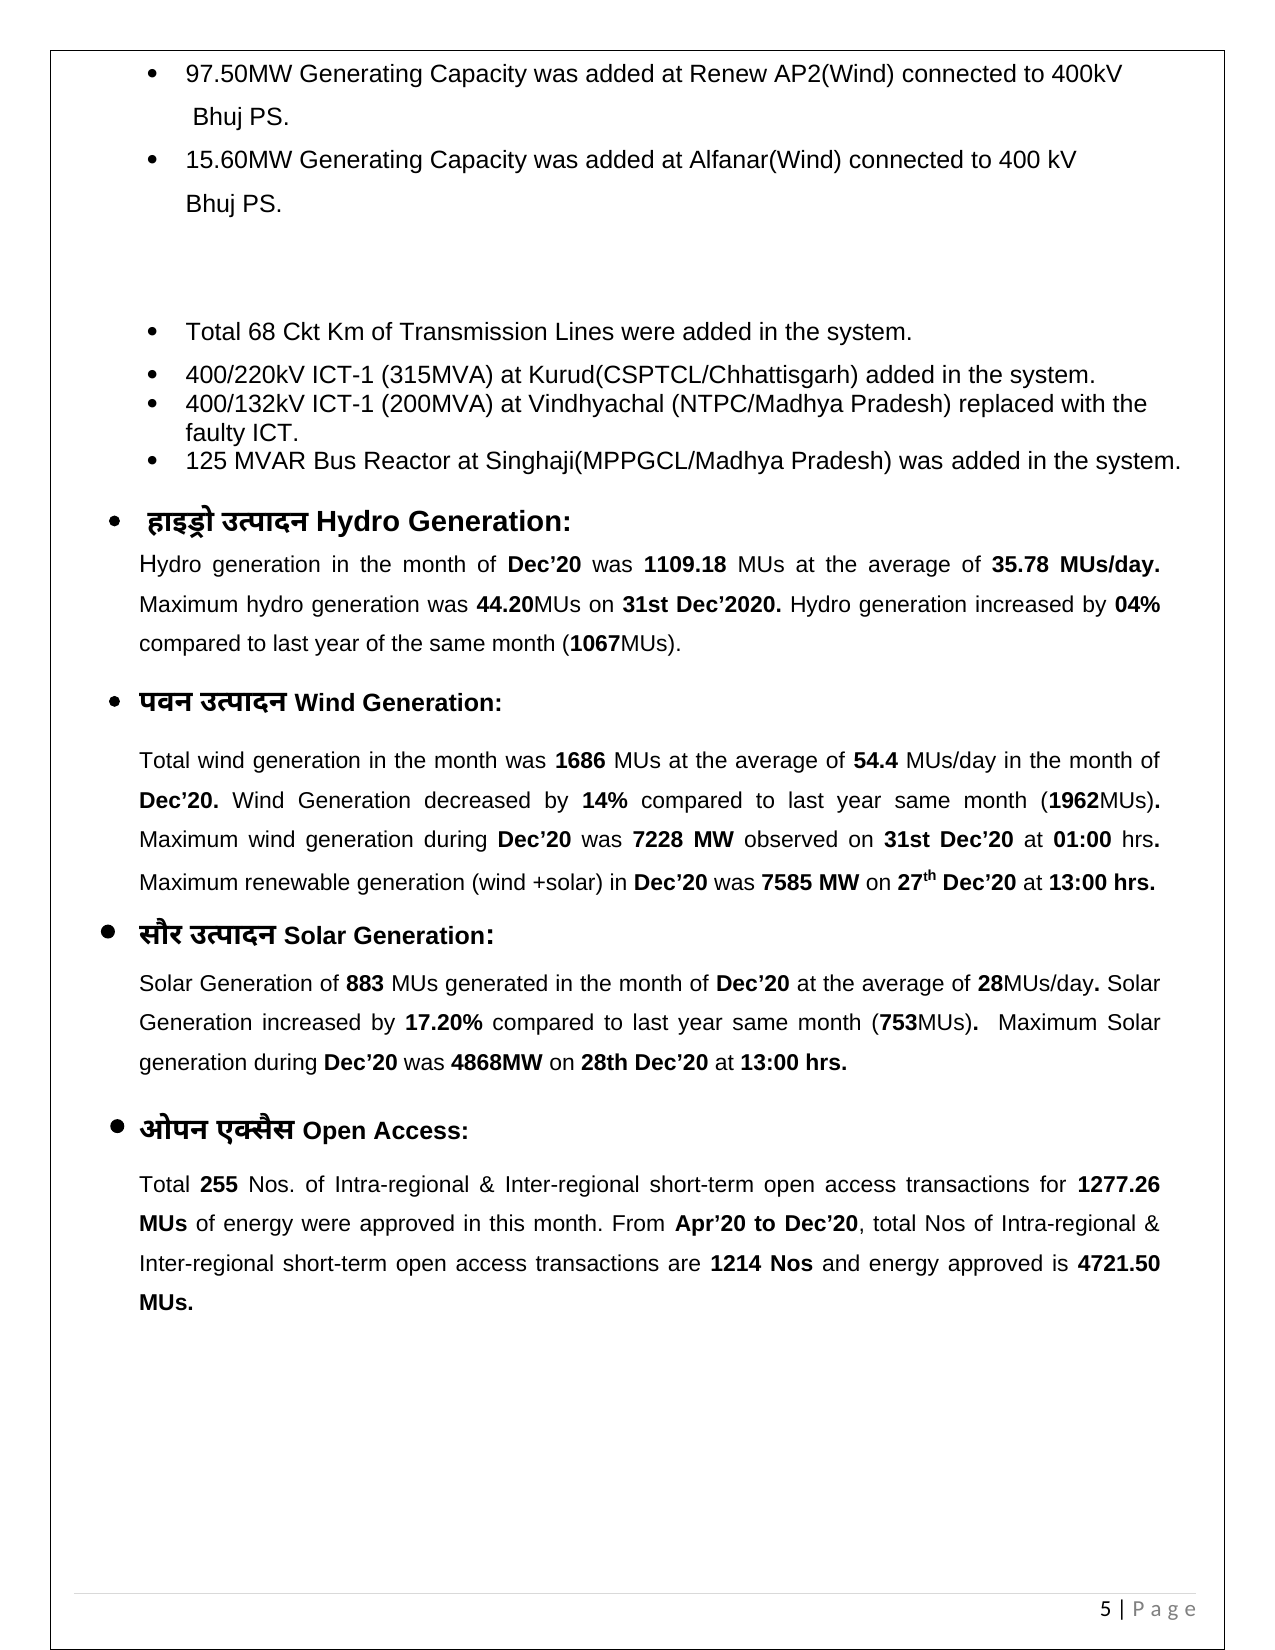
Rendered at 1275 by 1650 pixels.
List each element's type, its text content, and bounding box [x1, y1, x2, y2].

text Total 255 Nos. of Intra-regional & Inter-regional short-term open access transactions for 1277.26 MUs of energy were approved in this month. From Apr’20 to Dec’20, total Nos of Intra-regional & Inter-regional short-term open access transactions are 1214 Nos and energy approved is 4721.50 MUs. [139, 1171, 1160, 1316]
list पवन उत्पादन Wind Generation: [109, 684, 1160, 723]
list Bhuj PS. [185, 102, 1202, 131]
list Total 68 Ckt Km of Transmission Lines were added in the system. [148, 317, 1202, 345]
list हाइड्रो उत्पादन Hydro Generation: [109, 504, 1160, 543]
list Bhuj PS. [185, 189, 1202, 217]
list 97.50MW Generating Capacity was added at Renew AP2(Wind) connected to 400kV [148, 59, 1202, 88]
text Total wind generation in the month was 1686 MUs at the average of 54.4 MUs/day in the month of Dec’20. Wind Generation decreased by 14% compared to last year same month (1962MUs). Maximum wind generation during Dec’20 was 7228 MW observed on 31st Dec’20 at 01:00 hrs. Maximum renewable generation (wind +solar) in Dec’20 was 7585 MW on 27th Dec’20 at 13:00 hrs. [139, 747, 1160, 896]
list 15.60MW Generating Capacity was added at Alfanar(Wind) connected to 400 kV [148, 145, 1202, 174]
text Solar Generation of 883 MUs generated in the month of Dec’20 at the average of 28MUs/day. Solar Generation increased by 17.20% compared to last year same month (753MUs). Maximum Solar generation during Dec’20 was 4868MW on 28th Dec’20 at 13:00 hrs. [139, 969, 1160, 1075]
list 400/132kV ICT-1 (200MVA) at Vindhyachal (NTPC/Madhya Pradesh) replaced with the faulty ICT. [148, 389, 1196, 446]
list 125 MVAR Bus Reactor at Singhaji(MPPGCL/Madhya Pradesh) was added in the system. [148, 446, 1196, 475]
text Hydro generation in the month of Dec’20 was 1109.18 MUs at the average of 35.78 MUs/day. Maximum hydro generation was 44.20MUs on 31st Dec’2020. Hydro generation increased by 04% compared to last year of the same month (1067MUs). [139, 549, 1160, 657]
list ओपन एक्सैस Open Access: [111, 1113, 1160, 1151]
list सौर उत्पादन Solar Generation: [101, 917, 1160, 957]
list 400/220kV ICT-1 (315MVA) at Kurud(CSPTCL/Chhattisgarh) added in the system. [148, 360, 1196, 389]
